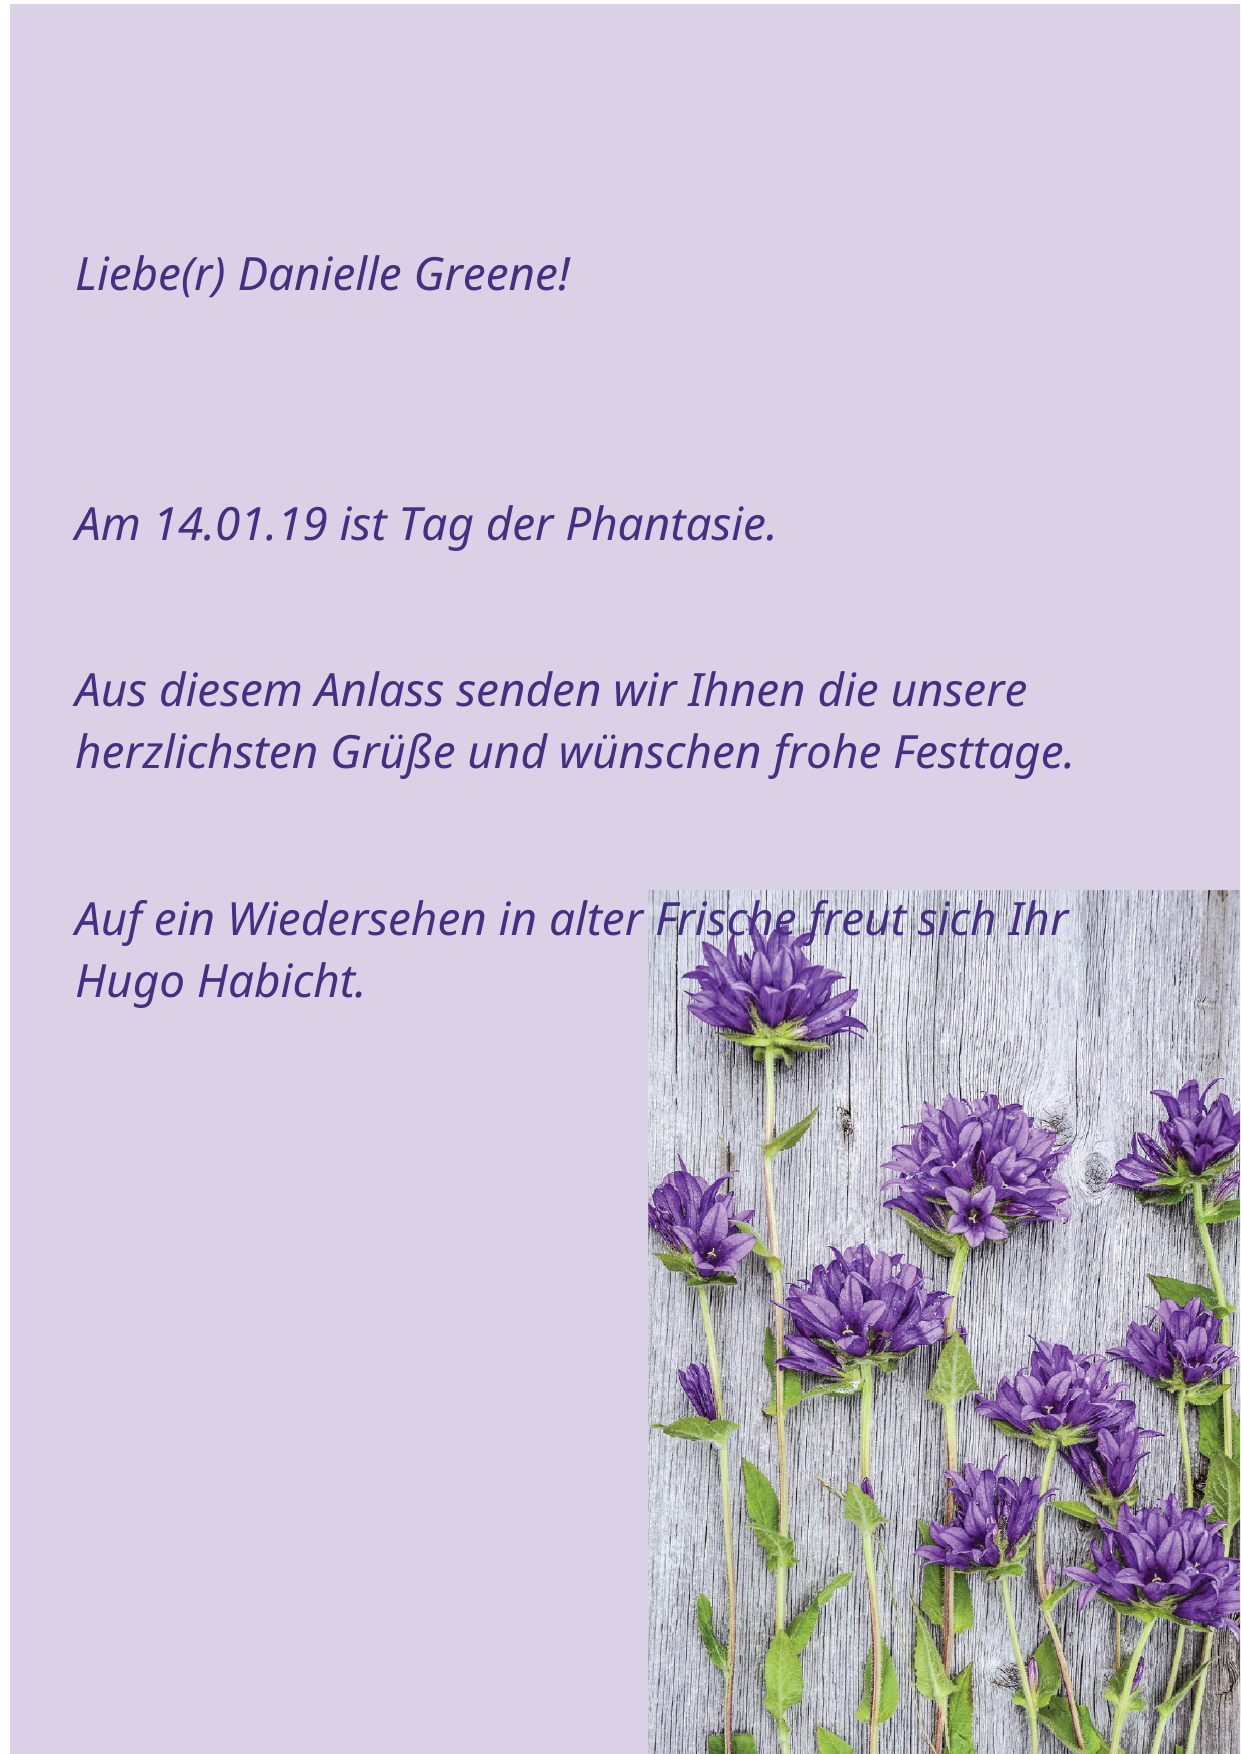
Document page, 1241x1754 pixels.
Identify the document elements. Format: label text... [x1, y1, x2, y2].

text Am 14.01.19 ist Tag der Phantasie. [75, 491, 1165, 553]
text Liebe(r) Danielle Greene! [75, 241, 1165, 304]
text Aus diesem Anlass senden wir Ihnen die unsere herzlichsten Grüße und wünschen frohe Festtage. [75, 658, 1165, 782]
text Auf ein Wiedersehen in alter Frische freut sich Ihr Hugo Habicht. [75, 886, 1165, 1011]
picture [11, 6, 1241, 1754]
